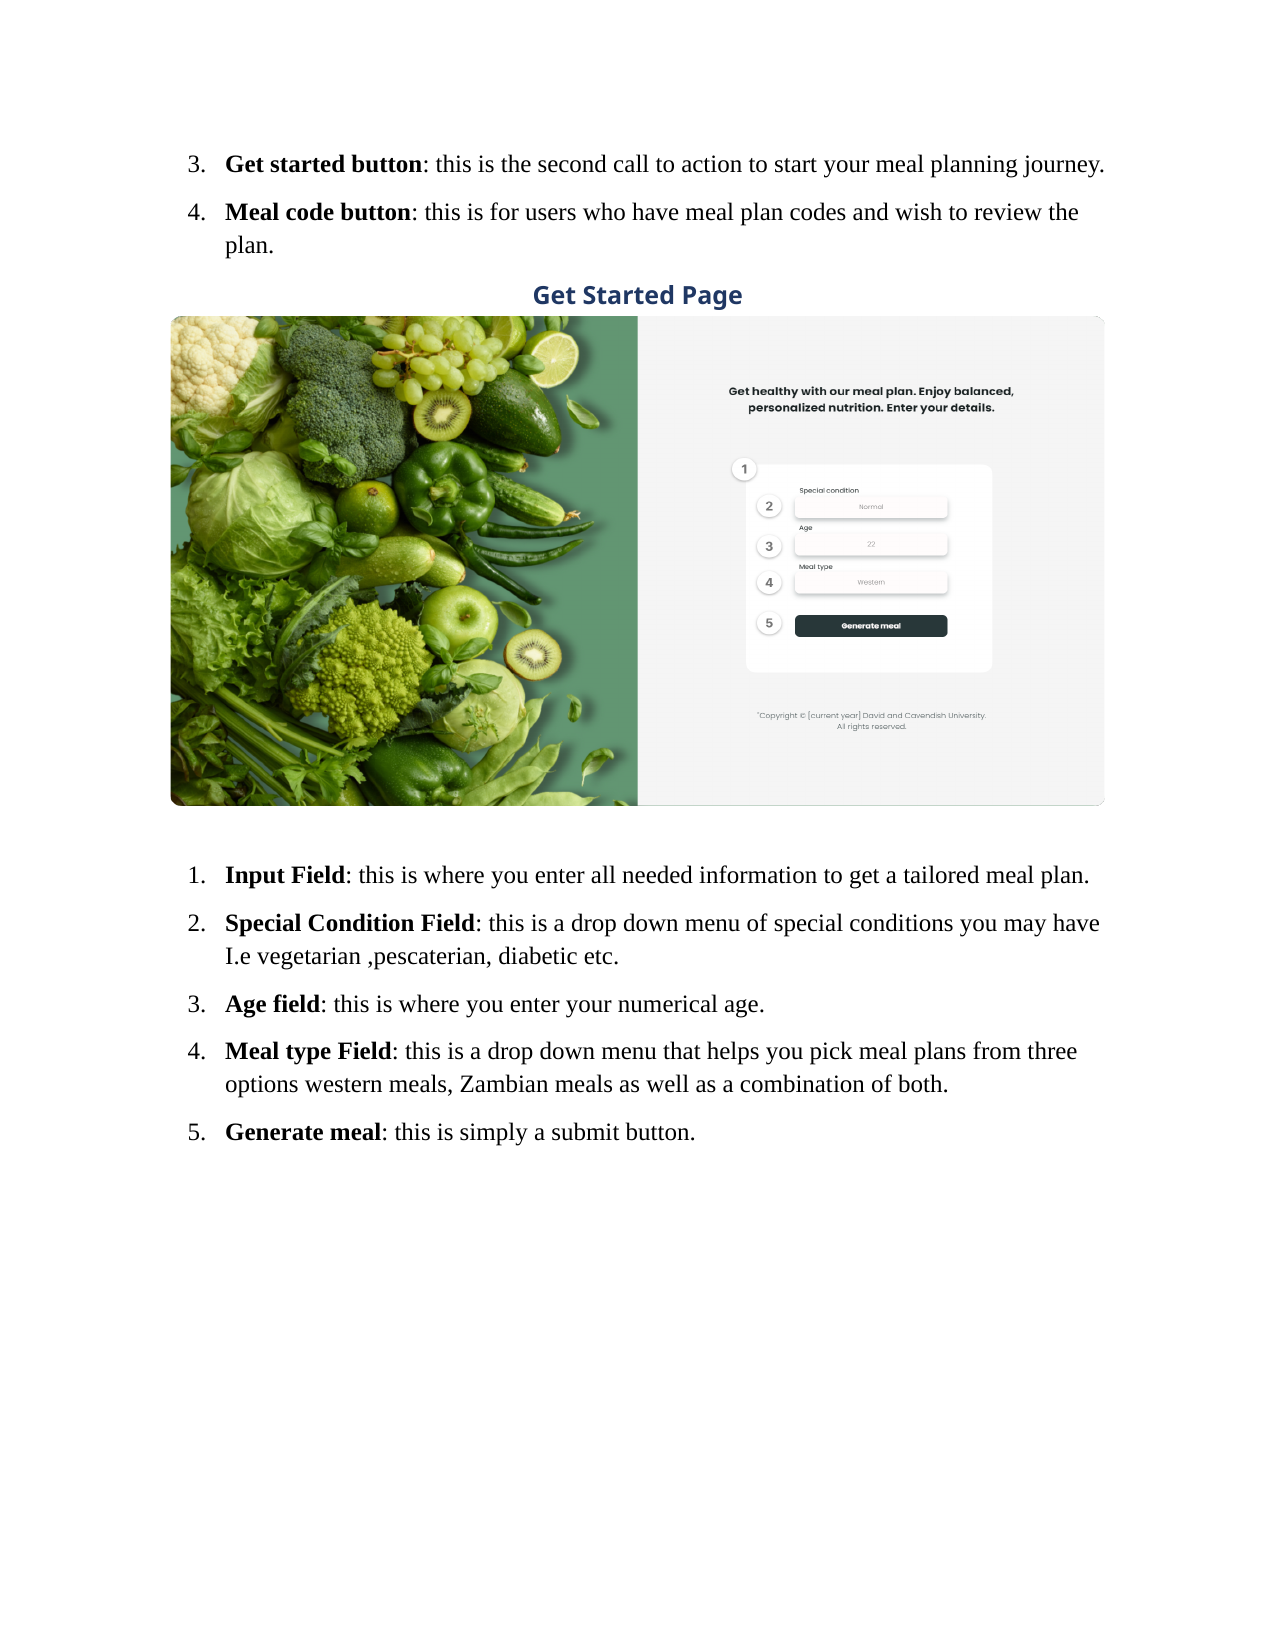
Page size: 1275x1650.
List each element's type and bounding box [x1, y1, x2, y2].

picture [170, 316, 1105, 806]
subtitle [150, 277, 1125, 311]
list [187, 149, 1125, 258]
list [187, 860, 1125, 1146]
